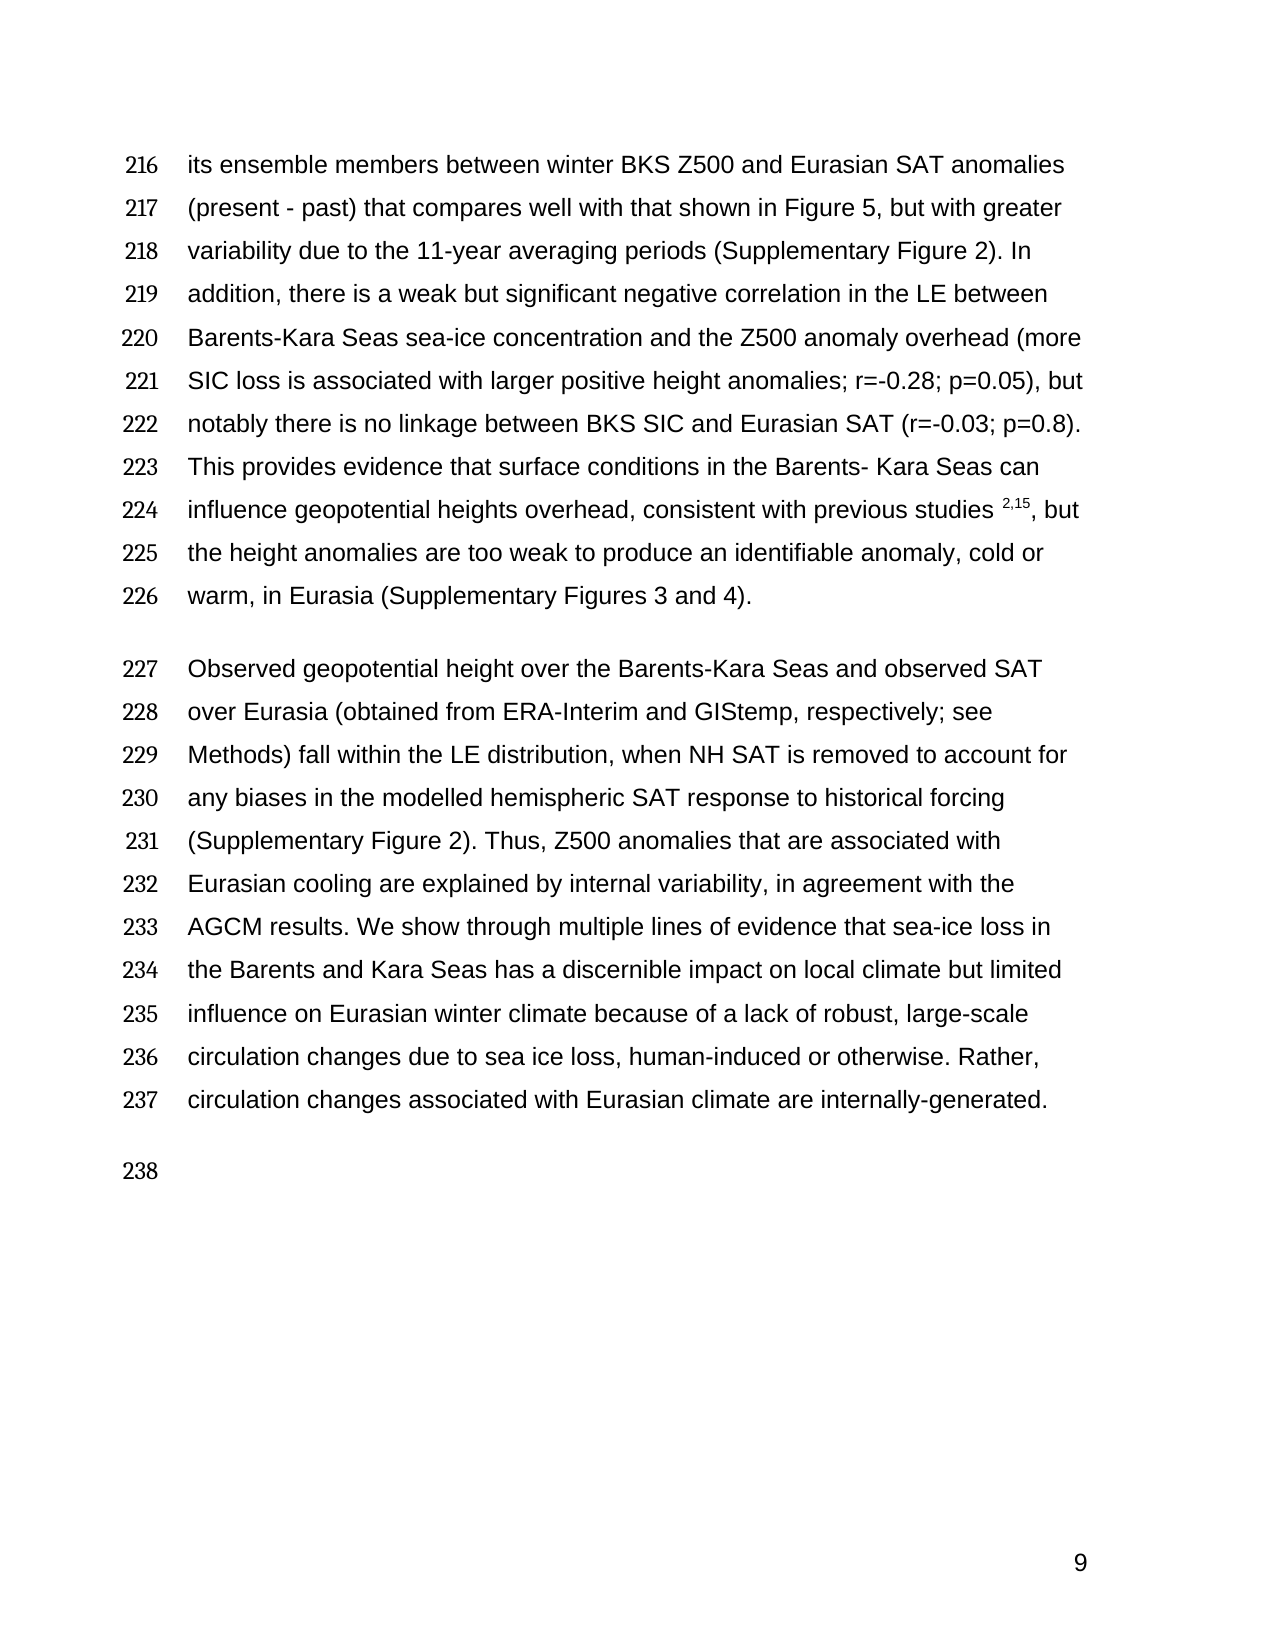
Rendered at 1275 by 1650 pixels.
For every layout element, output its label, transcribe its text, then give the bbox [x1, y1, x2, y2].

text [187, 150, 1087, 610]
text Observed geopotential height over the Barents-Kara Seas and observed SAT over Eurasia (obtained from ERA-Interim and GIStemp, respectively; see Methods) fall within the LE distribution, when NH SAT is removed to account for any biases in the modelled hemispheric SAT response to historical forcing (Supplementary Figure 2). Thus, Z500 anomalies that are associated with Eurasian cooling are explained by internal variability, in agreement with the AGCM results. We show through multiple lines of evidence that sea-ice loss in the Barents and Kara Seas has a discernible impact on local climate but limited influence on Eurasian winter climate because of a lack of robust, large-scale circulation changes due to sea ice loss, human-induced or otherwise. Rather, circulation changes associated with Eurasian climate are internally-generated. [187, 653, 1087, 1113]
